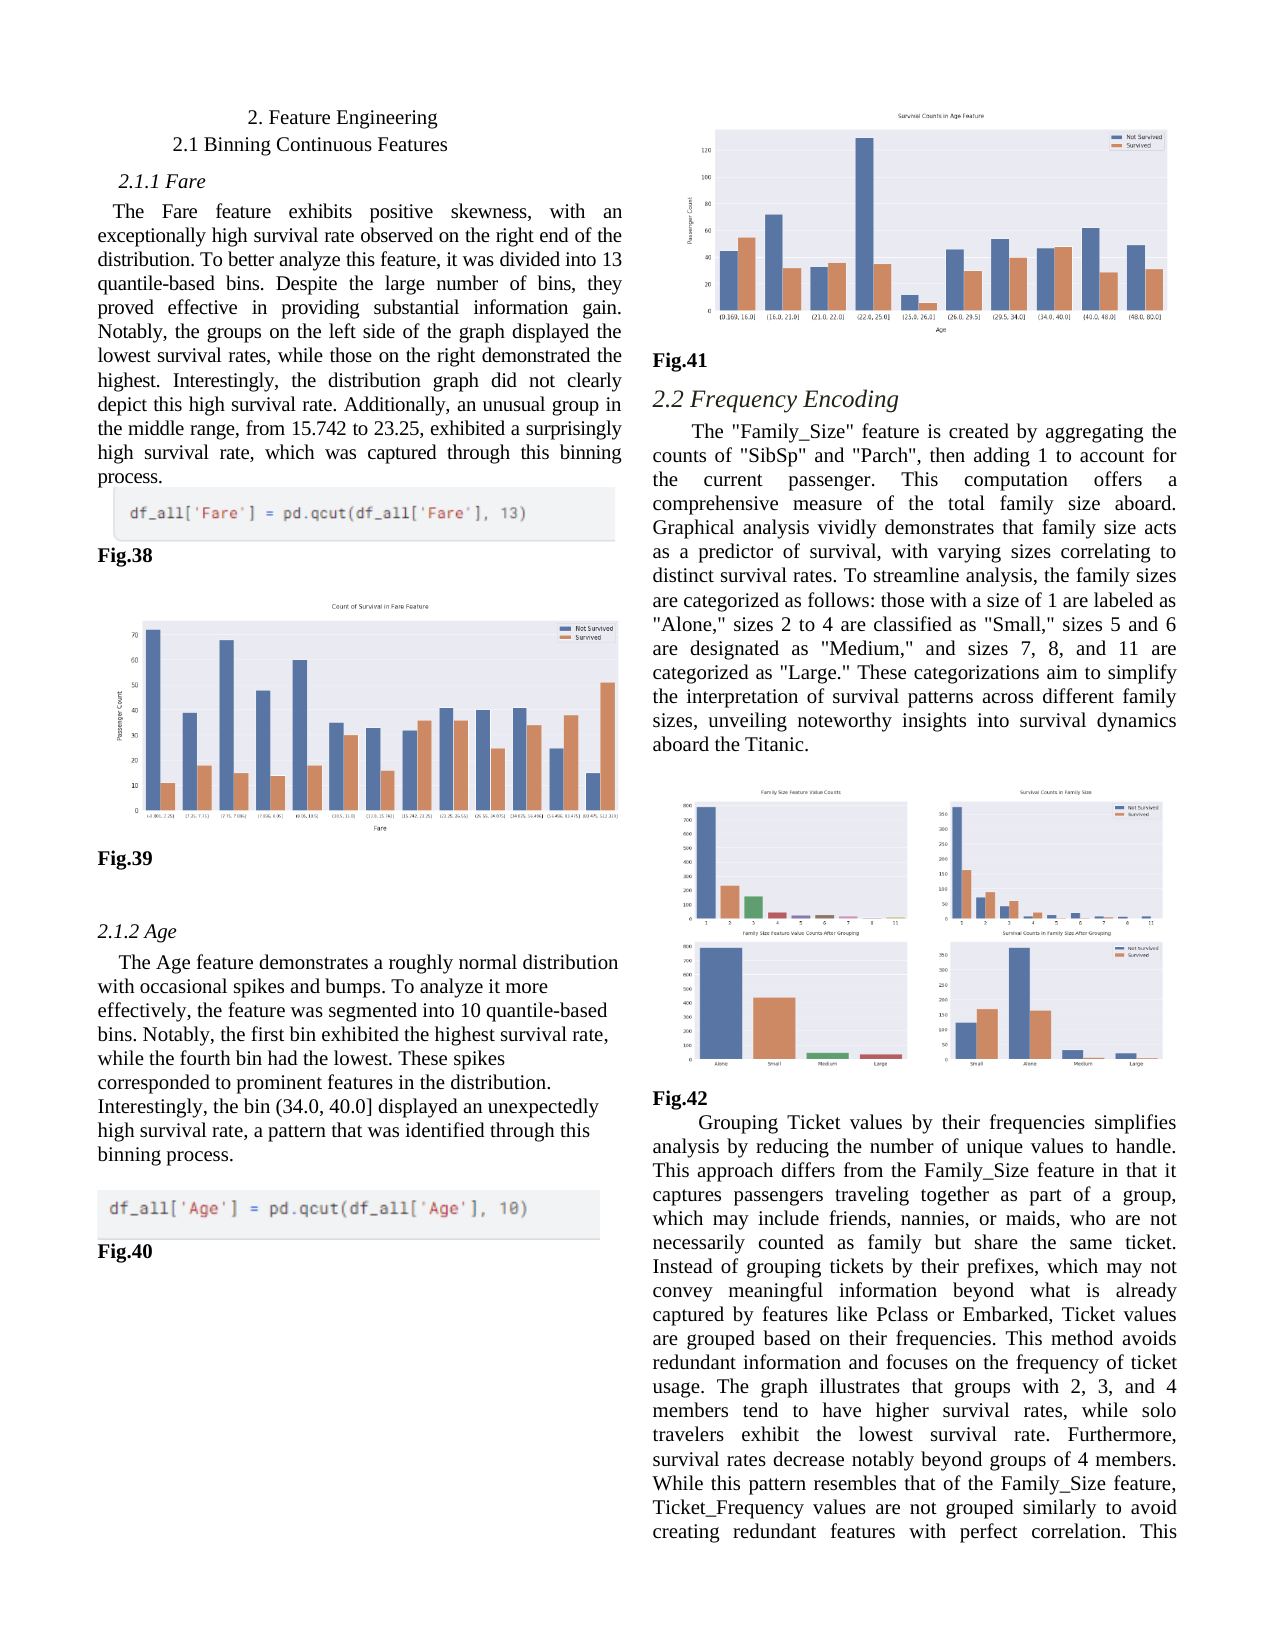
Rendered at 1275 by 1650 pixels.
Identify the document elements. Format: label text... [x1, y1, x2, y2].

text The "Family_Size" feature is created by aggregating the counts of "SibSp" and "Parch", then adding 1 to account for the current passenger. This computation offers a comprehensive measure of the total family size aboard. Graphical analysis vividly demonstrates that family size acts as a predictor of survival, with varying sizes correlating to distinct survival rates. To streamline analysis, the family sizes are categorized as follows: those with a size of 1 are labeled as "Alone," sizes 2 to 4 are classified as "Small," sizes 5 and 6 are designated as "Medium," and sizes 7, 8, and 11 are categorized as "Large." These categorizations aim to simplify the interpretation of survival patterns across different family sizes, unveiling noteworthy insights into survival dynamics aboard the Titanic. [652, 419, 1177, 756]
text Fig.42 [652, 1086, 1177, 1109]
text Fig.41 [652, 347, 1177, 372]
text Fig.39 [97, 846, 622, 870]
picture [652, 768, 1184, 1080]
text 2.1.2 Age [97, 919, 622, 943]
picture [652, 105, 1189, 342]
text 2.1.1 Fare [97, 169, 622, 193]
text Fig.38 [97, 543, 622, 567]
picture [97, 1190, 600, 1240]
picture [112, 487, 615, 543]
text The Fare feature exhibits positive skewness, with an exceptionally high survival rate observed on the right end of the distribution. To better analyze this feature, it was divided into 13 quantile-based bins. Despite the large number of bins, they proved effective in providing substantial information gain. Notably, the groups on the left side of the graph displayed the lowest survival rates, while those on the right demonstrated the highest. Interestingly, the distribution graph did not clearly depict this high survival rate. Additionally, an unusual group in the middle range, from 15.742 to 23.25, exhibited a surprisingly high survival rate, which was captured through this binning process. [97, 199, 622, 488]
text 2.2 Frequency Encoding [652, 384, 1177, 413]
picture [97, 603, 638, 840]
text 2. Feature Engineering [172, 105, 622, 129]
text Fig.40 [97, 1239, 622, 1263]
text 2.1 Binning Continuous Features [172, 132, 622, 156]
text The Age feature demonstrates a roughly normal distribution with occasional spikes and bumps. To analyze it more effectively, the feature was segmented into 10 quantile-based bins. Notably, the first bin exhibited the highest survival rate, while the fourth bin had the lowest. These spikes corresponded to prominent features in the distribution. Interestingly, the bin (34.0, 40.0] displayed an unexpectedly high survival rate, a pattern that was identified through this binning process. [97, 950, 622, 1166]
